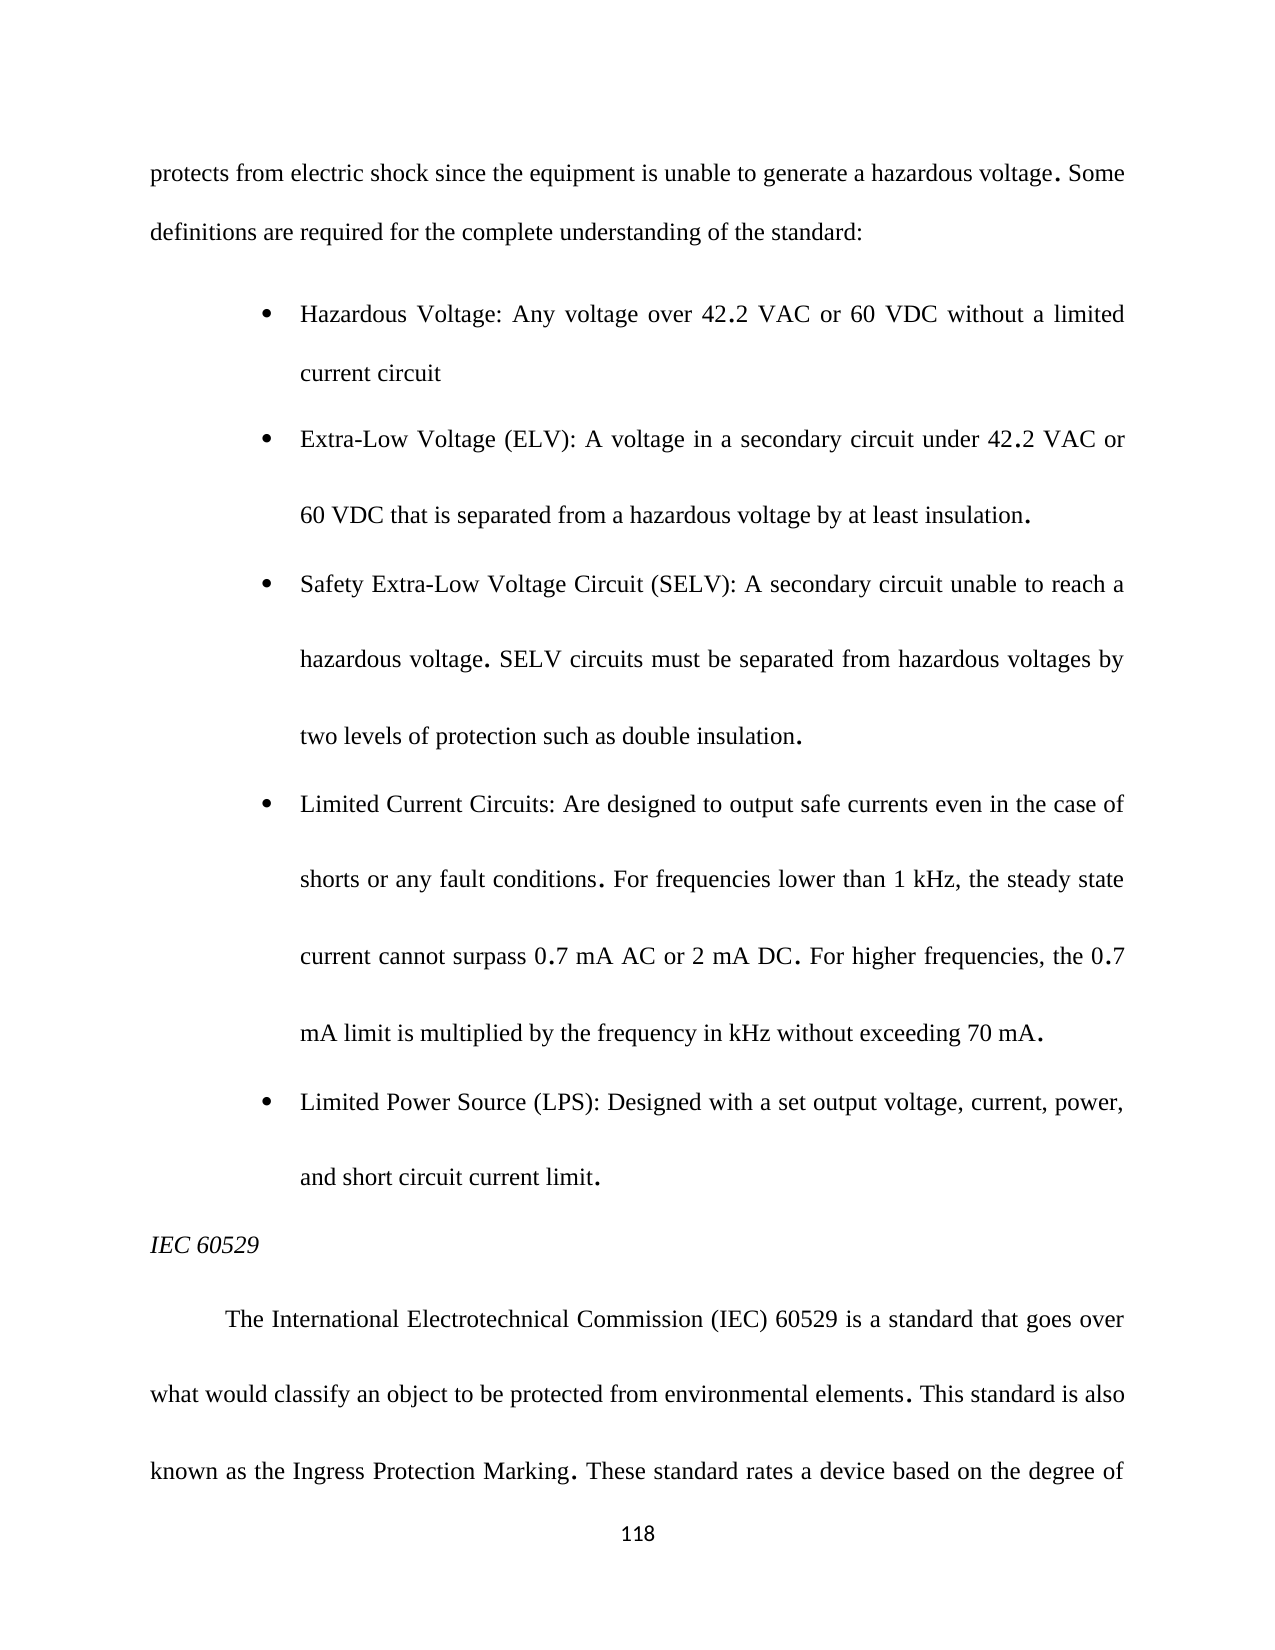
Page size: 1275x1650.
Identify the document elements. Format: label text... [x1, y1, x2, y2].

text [150, 1304, 1125, 1487]
text IEC 60529 [150, 1230, 1125, 1259]
list Safety Extra-Low Voltage Circuit (SELV): A secondary circuit unable to reach a hazardous voltage. SELV circuits must be separated from hazardous voltages by two levels of protection such as double insulation. [262, 569, 1125, 751]
list Hazardous Voltage: Any voltage over 42.2 VAC or 60 VDC without a limited current circuit [262, 291, 1125, 387]
list Extra-Low Voltage (ELV): A voltage in a secondary circuit under 42.2 VAC or 60 VDC that is separated from a hazardous voltage by at least insulation. [262, 416, 1125, 531]
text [150, 150, 1125, 246]
list Limited Power Source (LPS): Designed with a set output voltage, current, power, and short circuit current limit. [262, 1087, 1125, 1192]
list Limited Current Circuits: Are designed to output safe currents even in the case of shorts or any fault conditions. For frequencies lower than 1 kHz, the steady state current cannot surpass 0.7 mA AC or 2 mA DC. For higher frequencies, the 0.7 mA limit is multiplied by the frequency in kHz without exceeding 70 mA. [262, 789, 1125, 1048]
